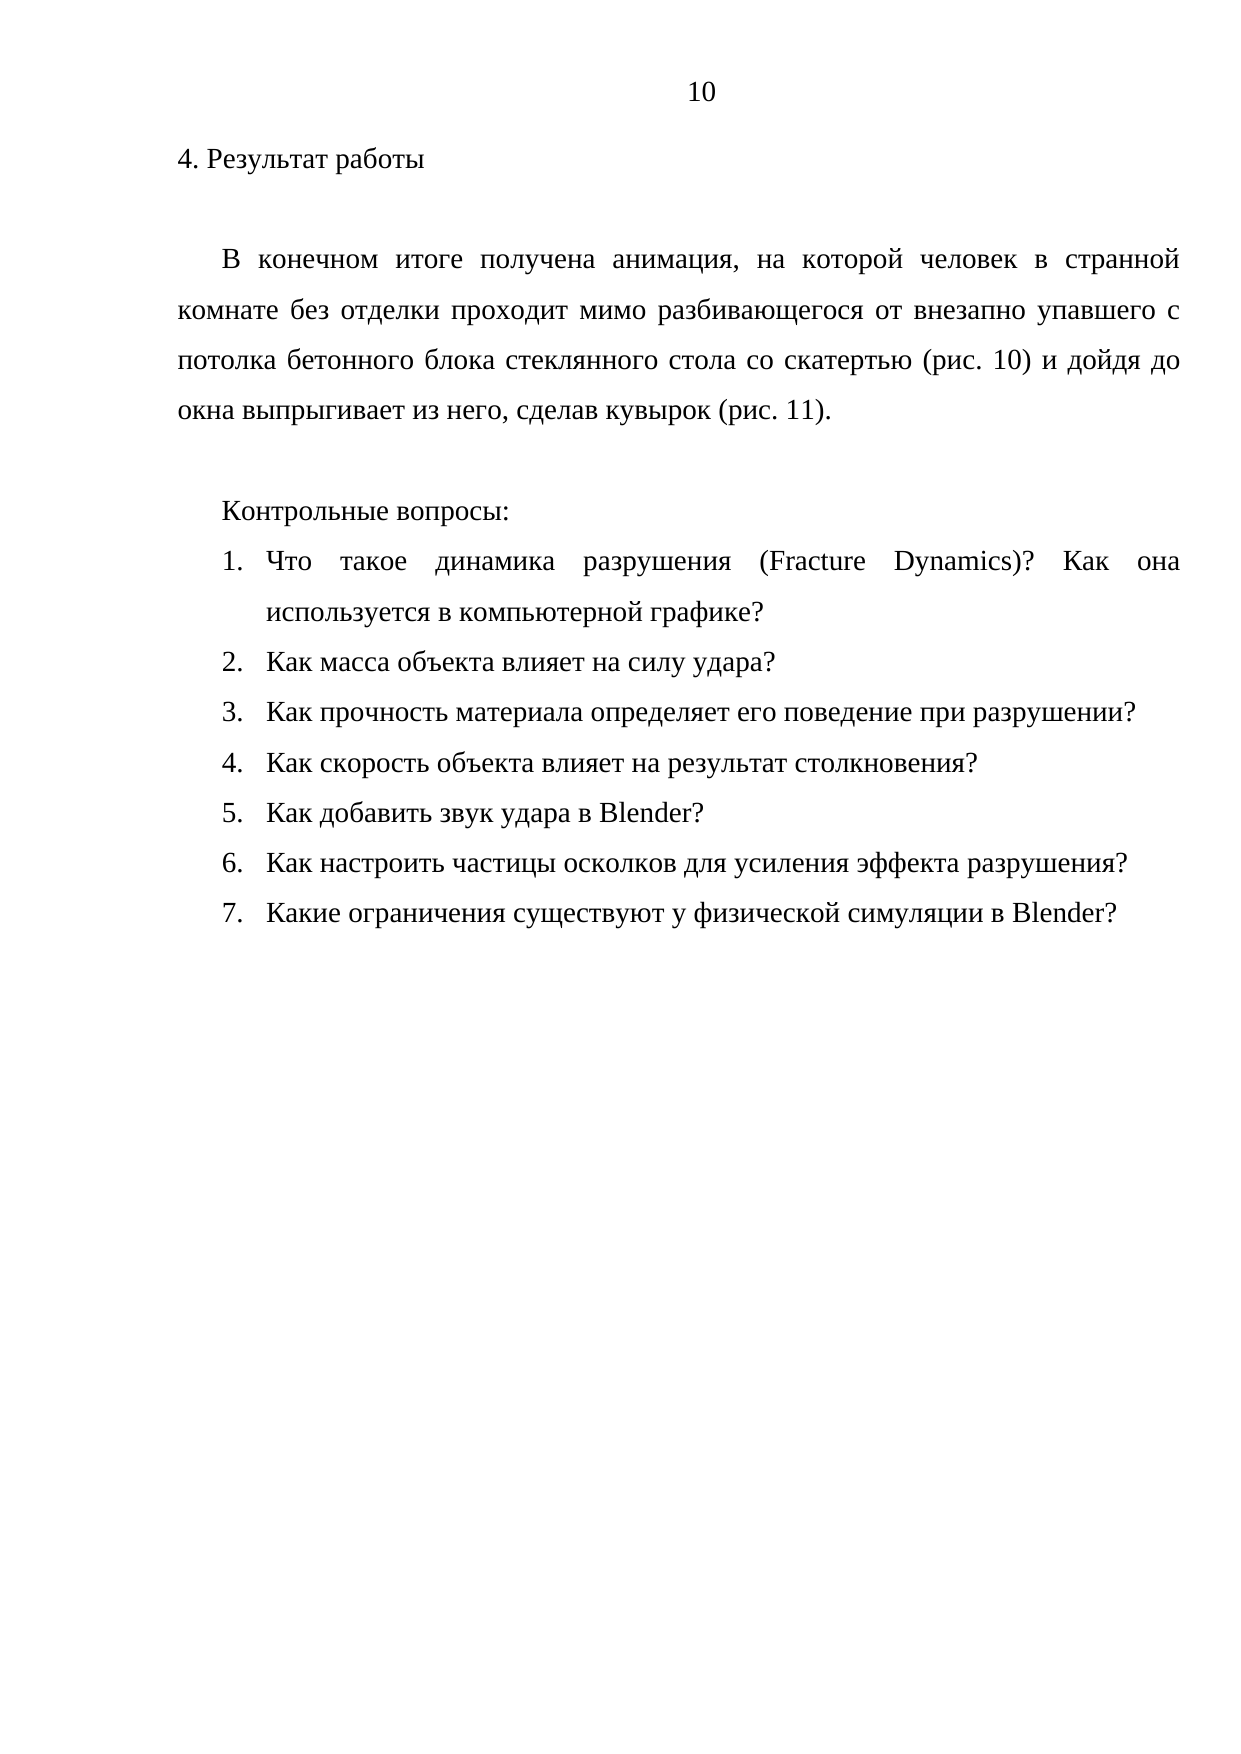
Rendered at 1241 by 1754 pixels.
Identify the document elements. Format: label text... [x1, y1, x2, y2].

list Как добавить звук удара в Blender? [222, 795, 1181, 828]
list Как масса объекта влияет на силу удара? [222, 644, 1181, 678]
text В конечном итоге получена анимация, на которой человек в странной комнате без отделки проходит мимо разбивающегося от внезапно упавшего с потолка бетонного блока стеклянного стола со скатертью (рис. 10) и дойдя до окна выпрыгивает из него, сделав кувырок (рис. 11). [177, 242, 1181, 426]
list Как скорость объекта влияет на результат столкновения? [222, 745, 1181, 778]
subtitle 4. Результат работы [177, 141, 1181, 174]
list Что такое динамика разрушения (Fracture Dynamics)? Как она используется в компьютерной графике? [222, 543, 1181, 627]
list Какие ограничения существуют у физической симуляции в Blender? [222, 896, 1181, 929]
list Как прочность материала определяет его поведение при разрушении? [222, 694, 1181, 728]
text Контрольные вопросы: [177, 493, 1181, 527]
list Как настроить частицы осколков для усиления эффекта разрушения? [222, 845, 1181, 879]
